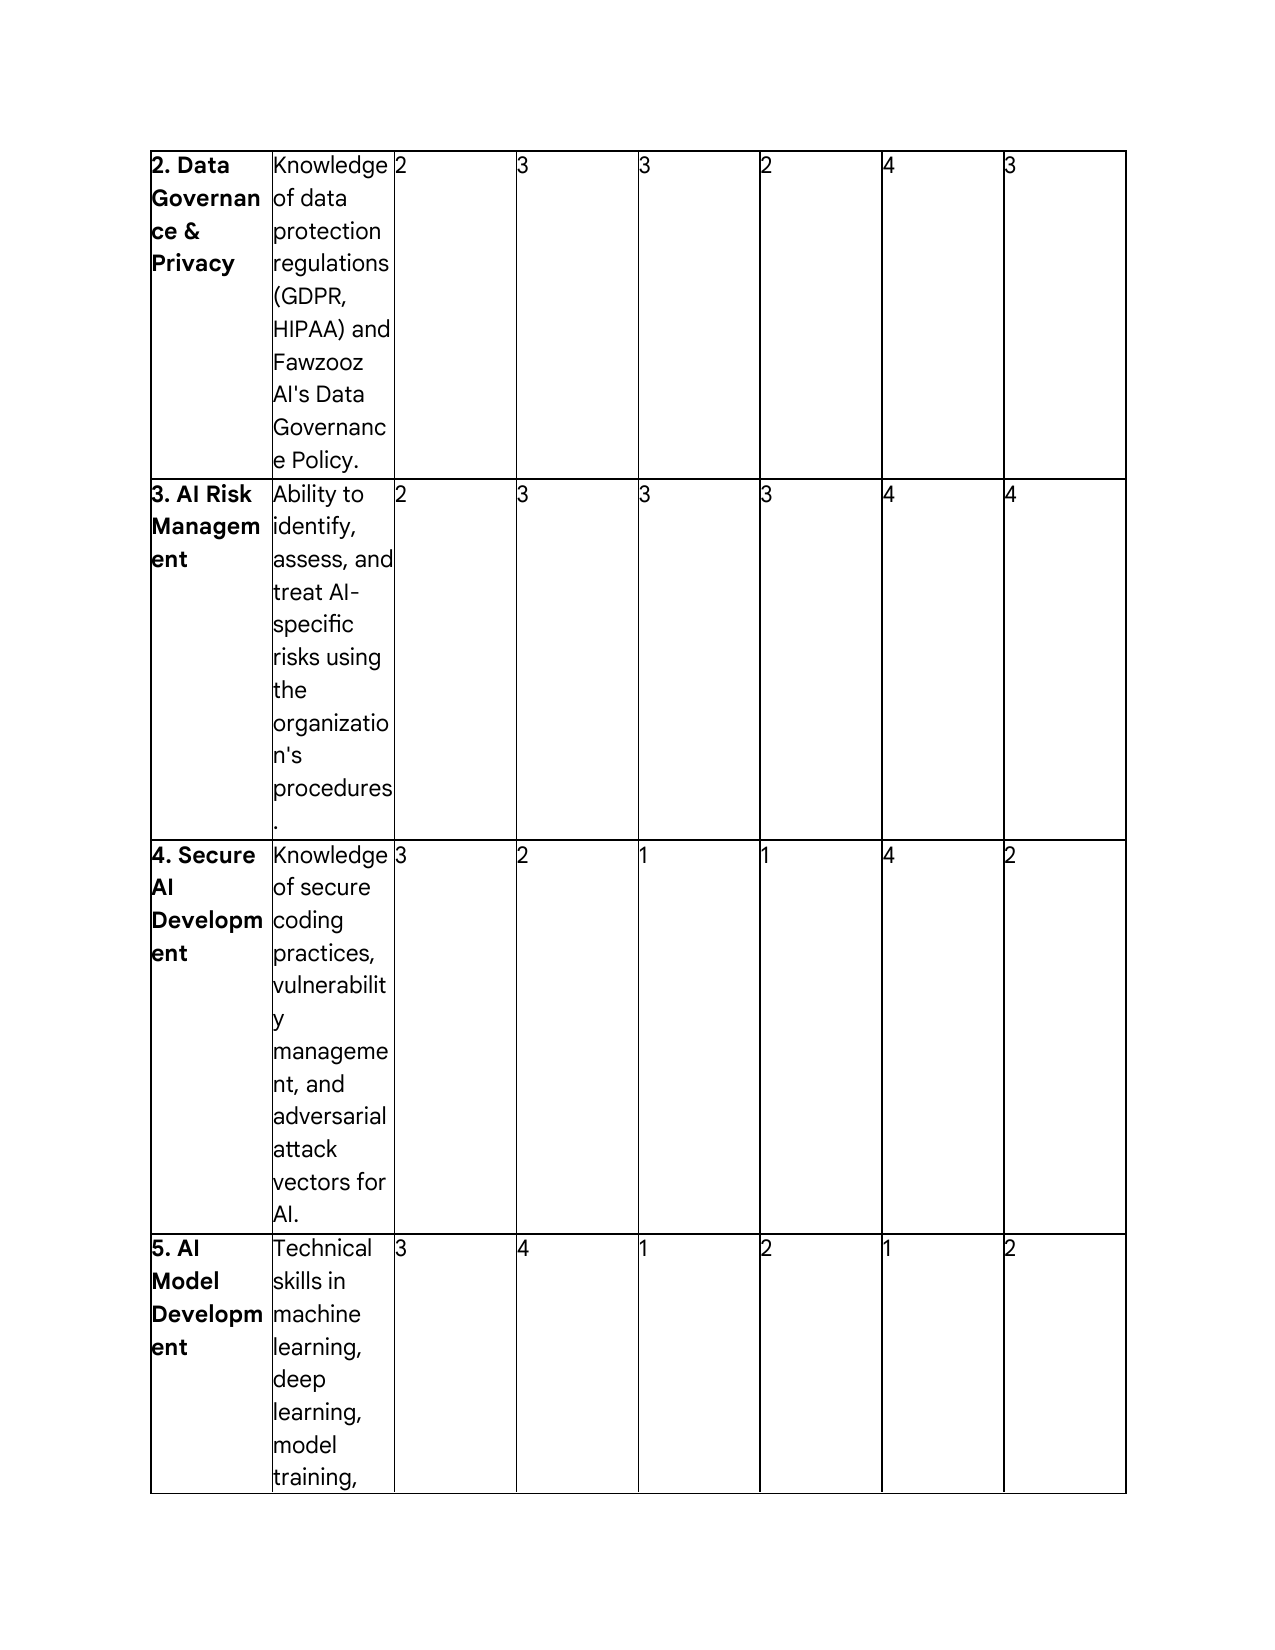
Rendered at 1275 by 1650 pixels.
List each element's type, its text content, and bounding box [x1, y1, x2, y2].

table_cell 2 [761, 1235, 881, 1492]
table_cell 3 [639, 480, 759, 839]
table_cell 2. Data Governance & Privacy [152, 152, 272, 478]
table_cell 1 [883, 1235, 1003, 1492]
table_cell 3 [761, 480, 881, 839]
table_cell 2 [395, 152, 516, 478]
table_cell 1 [639, 1235, 759, 1492]
table_cell 3 [517, 480, 638, 839]
table_cell 2 [517, 841, 638, 1233]
table_cell 4 [517, 1235, 638, 1492]
table_cell 4 [883, 841, 1003, 1233]
table_cell 2 [1005, 1235, 1125, 1492]
table_cell 4 [883, 152, 1003, 478]
table_cell Ability to identify, assess, and treat AI-specific risks using the organization's procedures. [273, 480, 394, 839]
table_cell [152, 1235, 272, 1492]
table_cell 4. Secure AI Development [152, 841, 272, 1233]
table_cell 3 [1005, 152, 1125, 478]
table_cell 3 [395, 1235, 516, 1492]
table_cell 4 [883, 480, 1003, 839]
table_cell 1 [639, 841, 759, 1233]
table_cell 3 [395, 841, 516, 1233]
table_cell 1 [761, 841, 881, 1233]
table_cell 3 [517, 152, 638, 478]
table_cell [273, 1235, 394, 1492]
table_cell 4 [1005, 480, 1125, 839]
table_cell Knowledge of secure coding practices, vulnerability management, and adversarial attack vectors for AI. [273, 841, 394, 1233]
table_cell 2 [761, 152, 881, 478]
table_cell 3 [639, 152, 759, 478]
table_cell Knowledge of data protection regulations (GDPR, HIPAA) and Fawzooz AI's Data Governance Policy. [273, 152, 394, 478]
table_cell 2 [395, 480, 516, 839]
table_cell 3. AI Risk Management [152, 480, 272, 839]
table_cell 2 [1005, 841, 1125, 1233]
